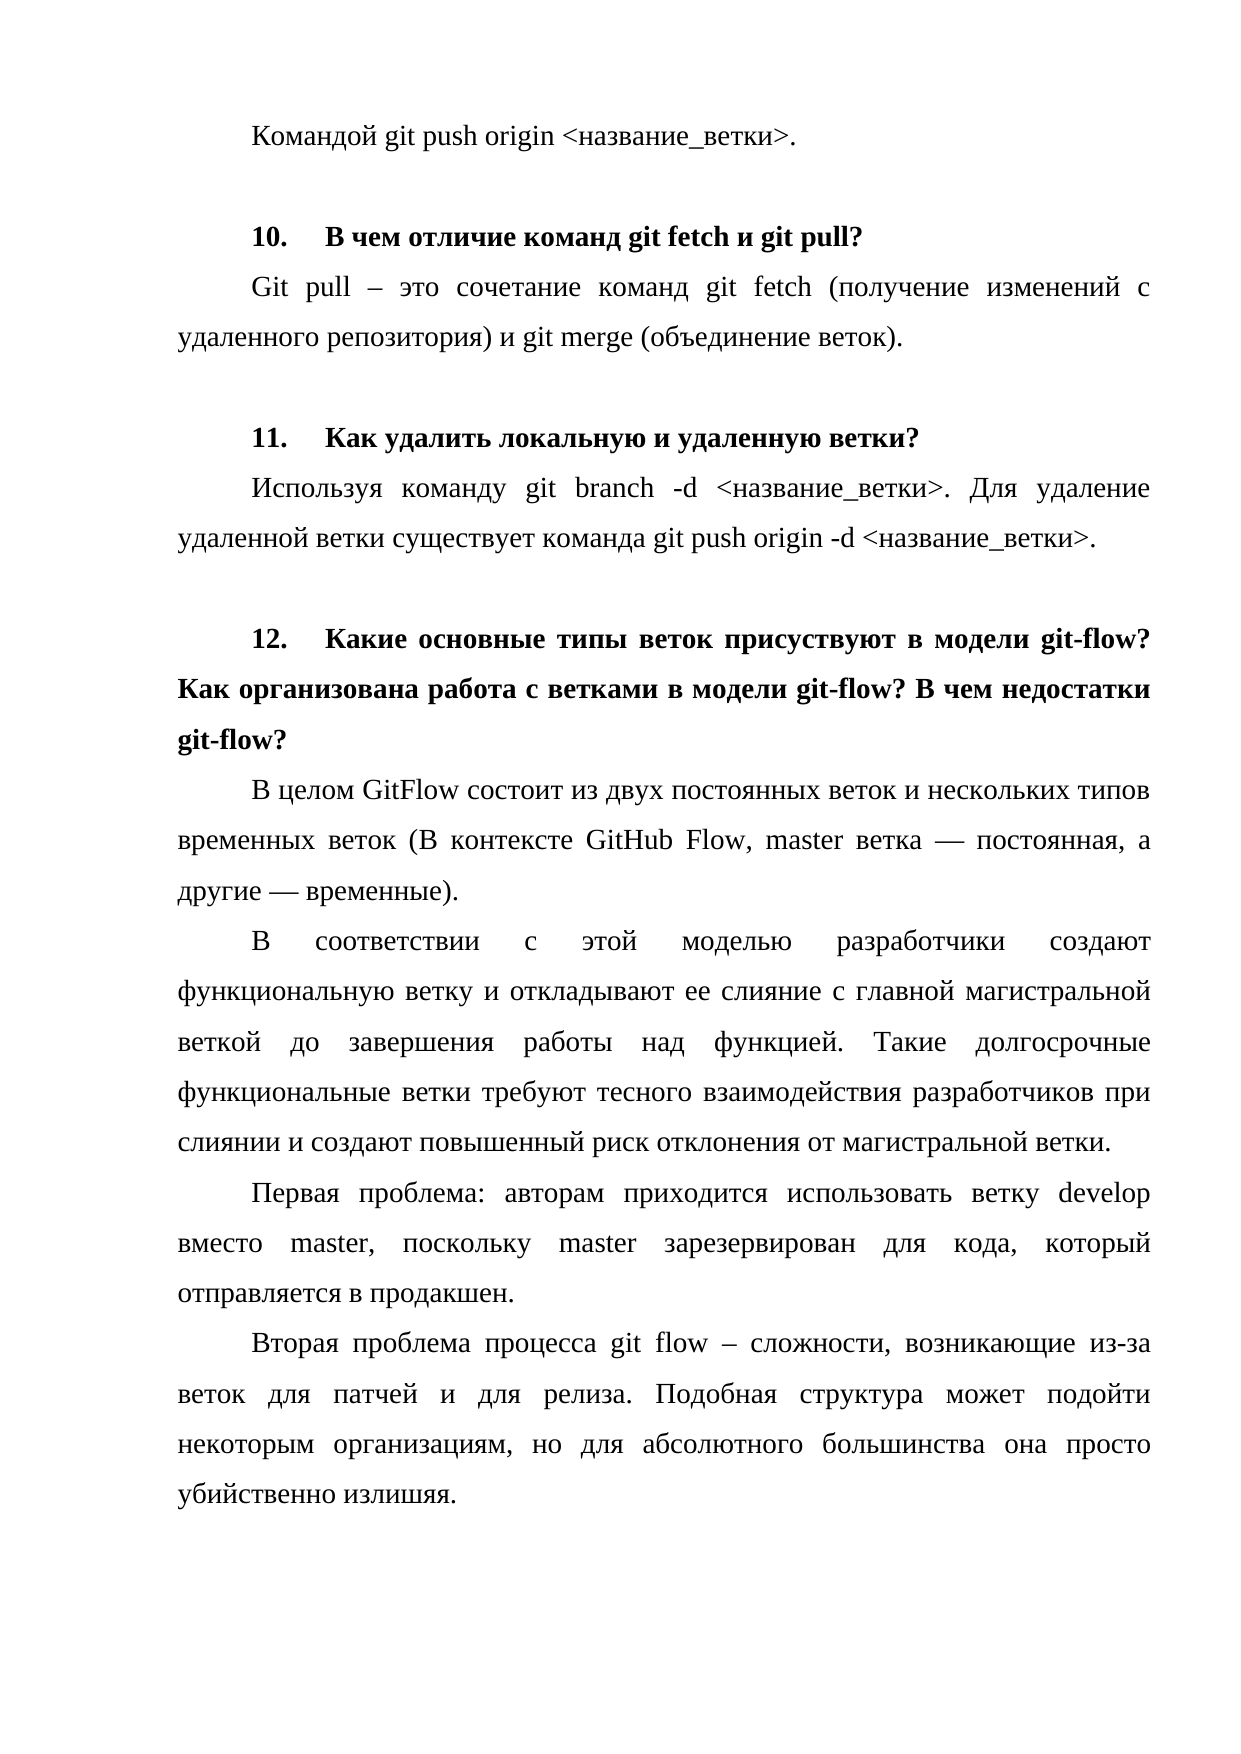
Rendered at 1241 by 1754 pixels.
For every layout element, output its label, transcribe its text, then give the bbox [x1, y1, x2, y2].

list Какие основные типы веток присуствуют в модели git-flow? Как организована работа с ветками в модели git-flow? В чем недостатки git-flow? [177, 621, 1152, 755]
list В соответствии с этой моделью разработчики создают функциональную ветку и откладывают ее слияние с главной магистральной веткой до завершения работы над функцией. Такие долгосрочные функциональные ветки требуют тесного взаимодействия разработчиков при слиянии и создают повышенный риск отклонения от магистральной ветки. [177, 923, 1152, 1158]
text Git pull – это сочетание команд git fetch (получение изменений с удаленного репозитория) и git merge (объединение веток). [177, 269, 1152, 353]
list Командой git push origin <название_ветки>. [177, 118, 1152, 152]
list Как удалить локальную и удаленную ветки? [177, 420, 1152, 453]
list Первая проблема: авторам приходится использовать ветку develop вместо master, поскольку master зарезервирован для кода, который отправляется в продакшен. [177, 1175, 1152, 1309]
list В чем отличие команд git fetch и git pull? [177, 219, 1152, 252]
list Вторая проблема процесса git flow – сложности, возникающие из-за веток для патчей и для релиза. Подобная структура может подойти некоторым организациям, но для абсолютного большинства она просто убийственно излишяя. [177, 1326, 1152, 1510]
text Используя команду git branch -d <название_ветки>. Для удаление удаленной ветки существует команда git push origin -d <название_ветки>. [177, 470, 1152, 554]
list В целом GitFlow состоит из двух постоянных веток и нескольких типов временных веток (В контексте GitHub Flow, master ветка — постоянная, а другие — временные). [177, 772, 1152, 906]
